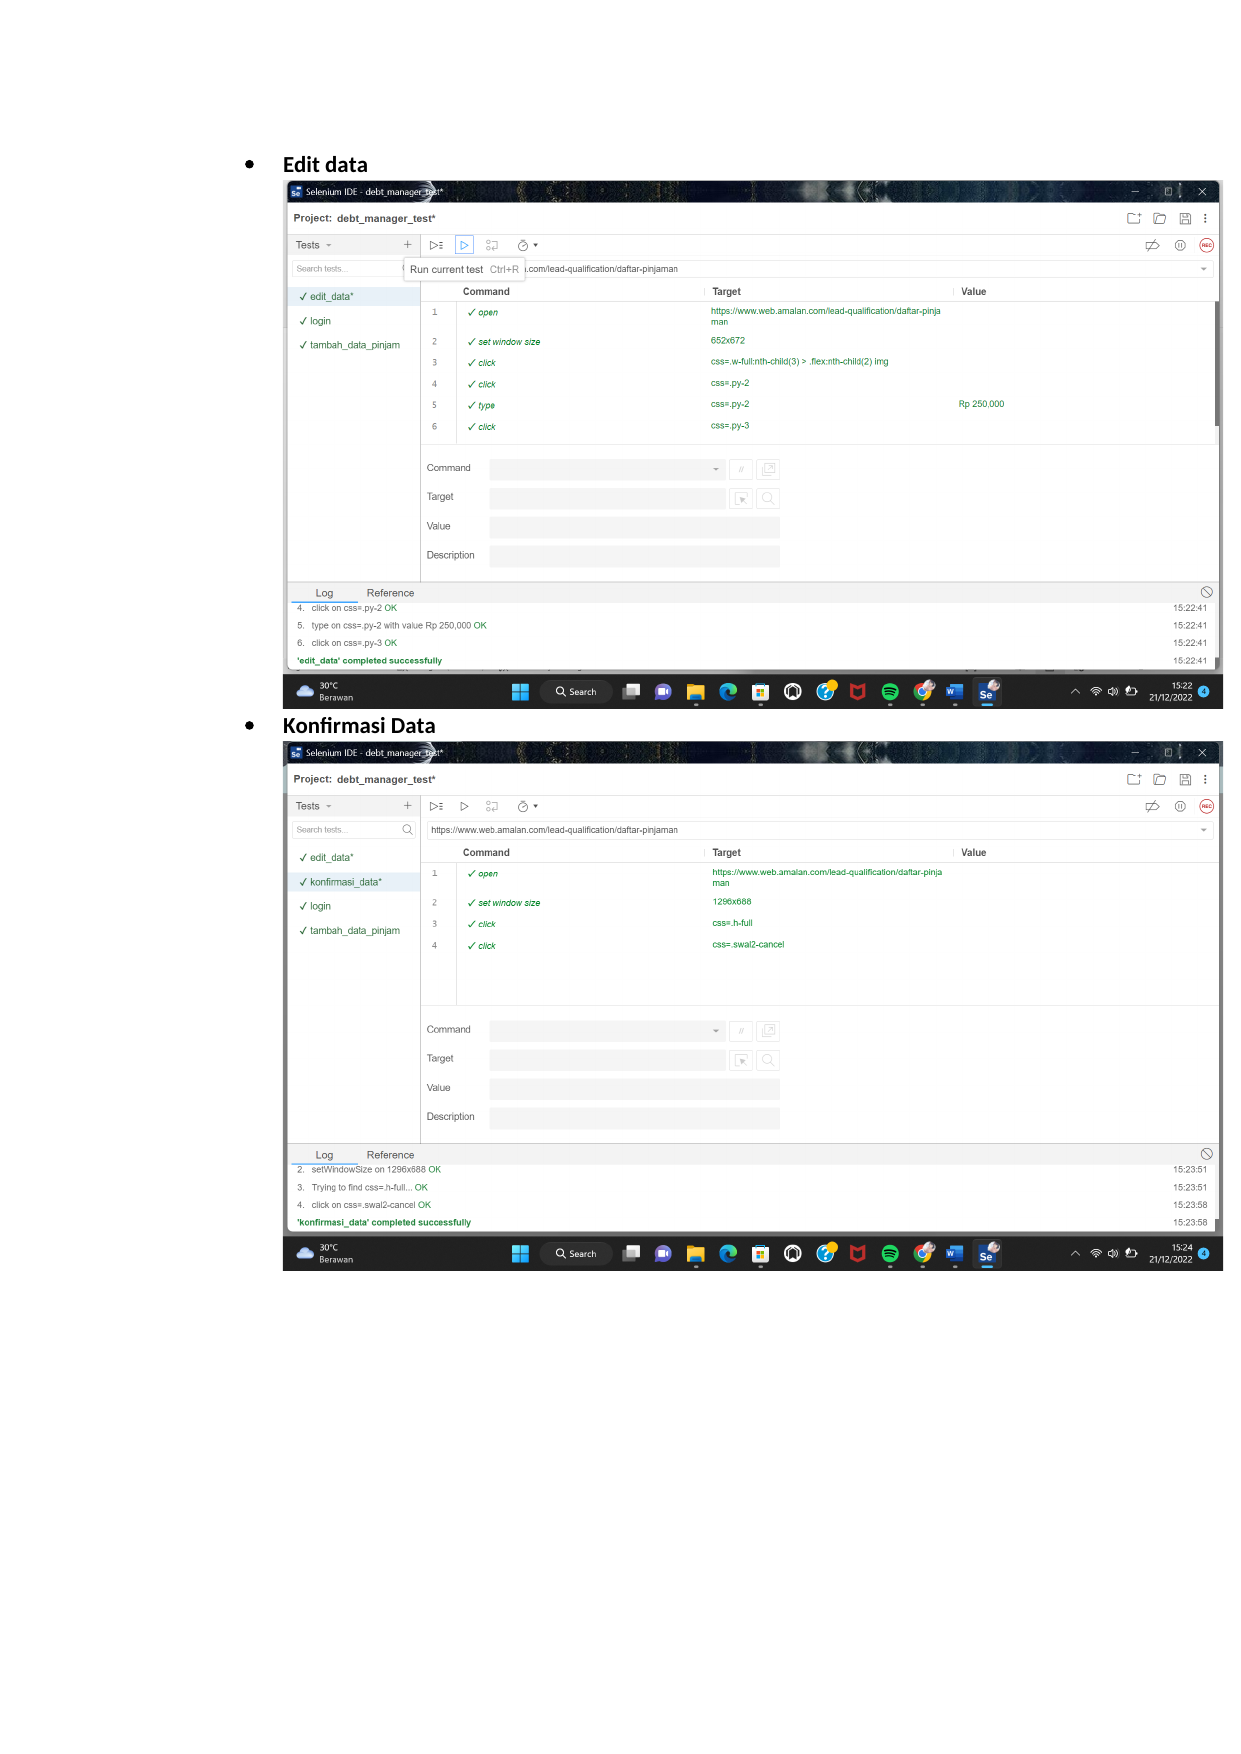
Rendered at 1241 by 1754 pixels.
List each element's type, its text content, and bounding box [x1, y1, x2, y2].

picture [282, 741, 1224, 1271]
picture [282, 180, 1224, 709]
